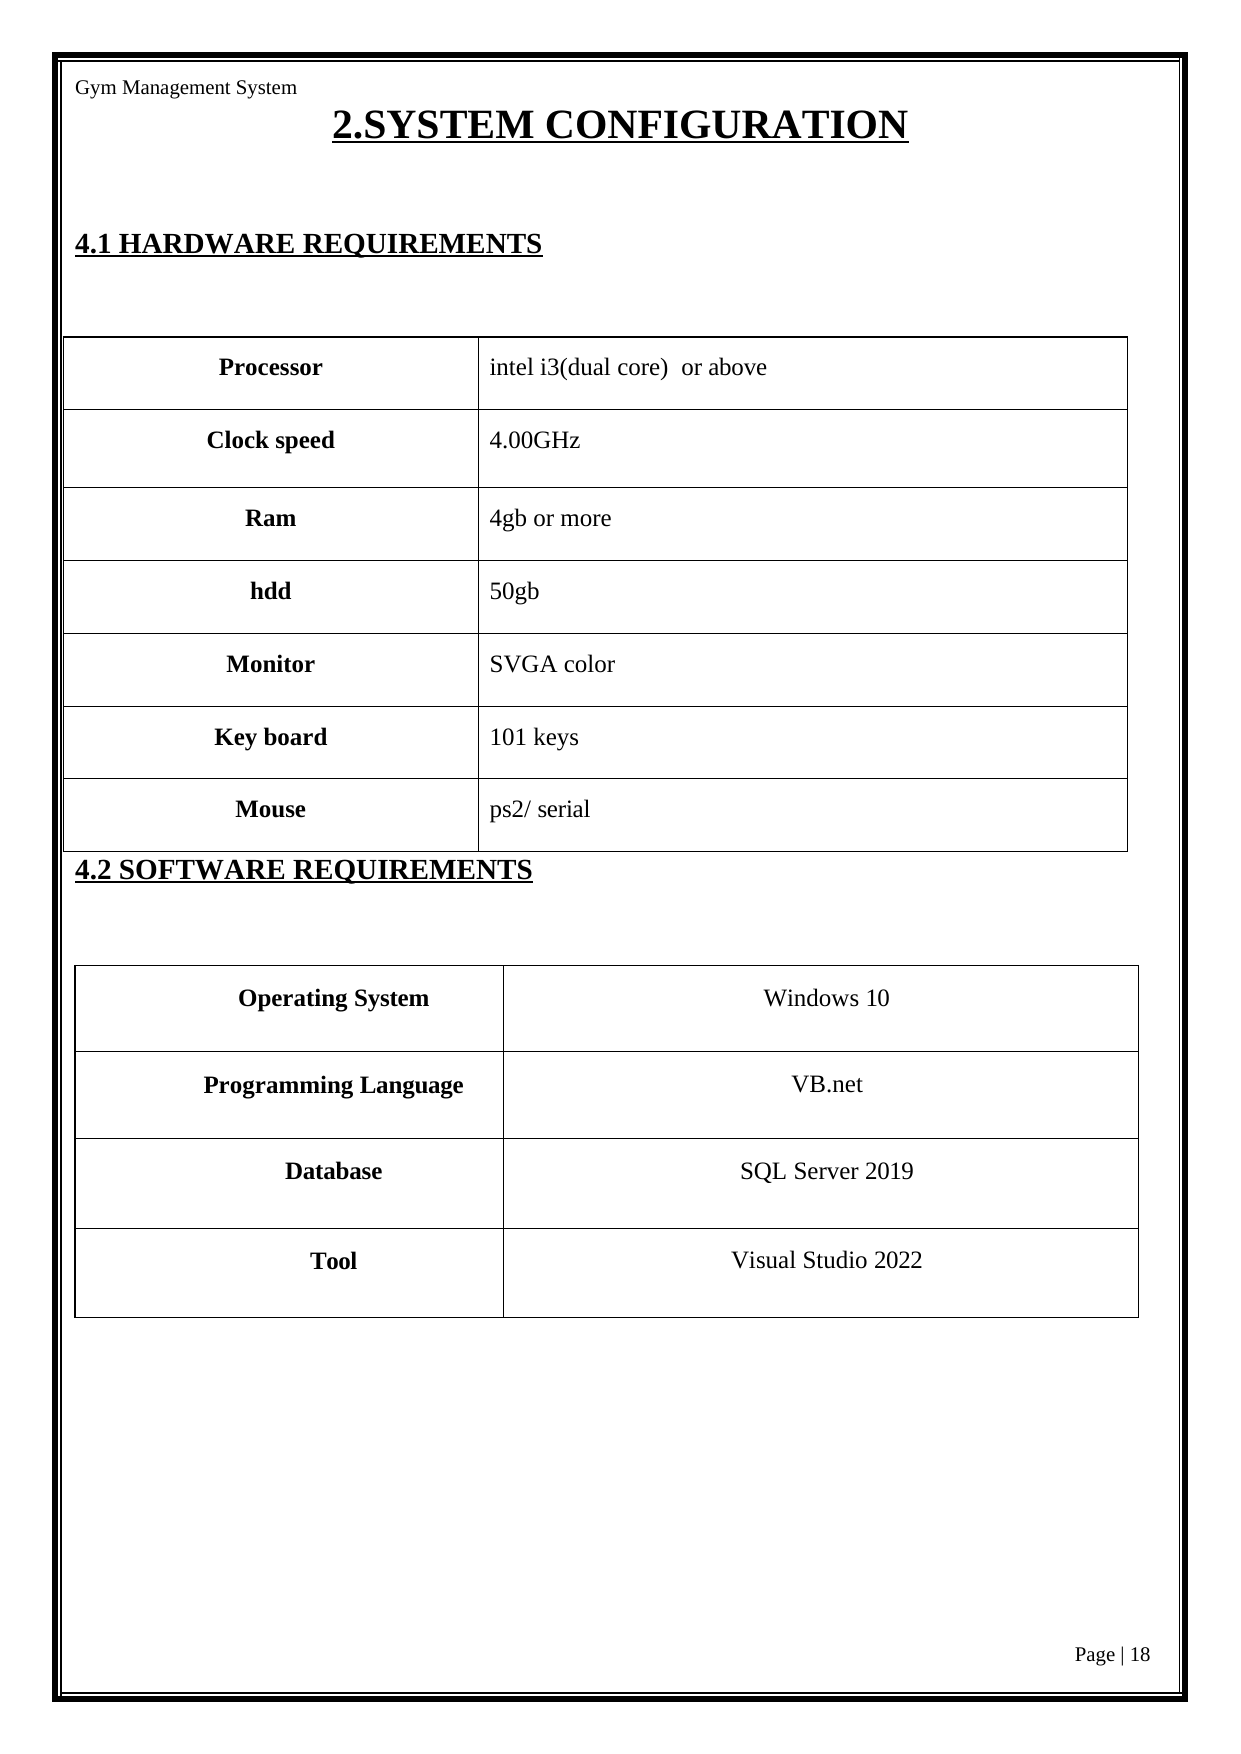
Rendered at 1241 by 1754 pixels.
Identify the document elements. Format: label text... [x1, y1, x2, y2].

text 2.SYSTEM CONFIGURATION [75, 99, 1165, 147]
table_cell Programming Language [76, 1052, 503, 1138]
text 4.2 SOFTWARE REQUIREMENTS [75, 391, 1165, 886]
table_cell 101 keys [479, 707, 1127, 778]
table_cell SQL Server 2019 [504, 1139, 1138, 1227]
table_header Processor [64, 338, 478, 409]
table_cell 4gb or more [479, 488, 1127, 560]
table_cell 50gb [479, 561, 1127, 633]
table_cell Ram [64, 488, 478, 560]
table_cell Monitor [64, 634, 478, 706]
table_cell Mouse [64, 779, 478, 851]
table_cell Database [76, 1139, 503, 1227]
table_header Windows 10 [504, 966, 1138, 1051]
table_cell Visual Studio 2022 [504, 1229, 1138, 1317]
table_cell 4.00GHz [479, 410, 1127, 487]
table_cell VB.net [504, 1052, 1138, 1138]
table_cell Key board [64, 707, 478, 778]
text 4.1 HARDWARE REQUIREMENTS [75, 226, 1165, 259]
table_cell hdd [64, 561, 478, 633]
table_header Operating System [76, 966, 503, 1051]
table_cell ps2/ serial [479, 779, 1127, 851]
table_cell Clock speed [64, 410, 478, 487]
table_header intel i3(dual core) or above [479, 338, 1127, 409]
table_cell SVGA color [479, 634, 1127, 706]
table_cell Tool [76, 1229, 503, 1317]
